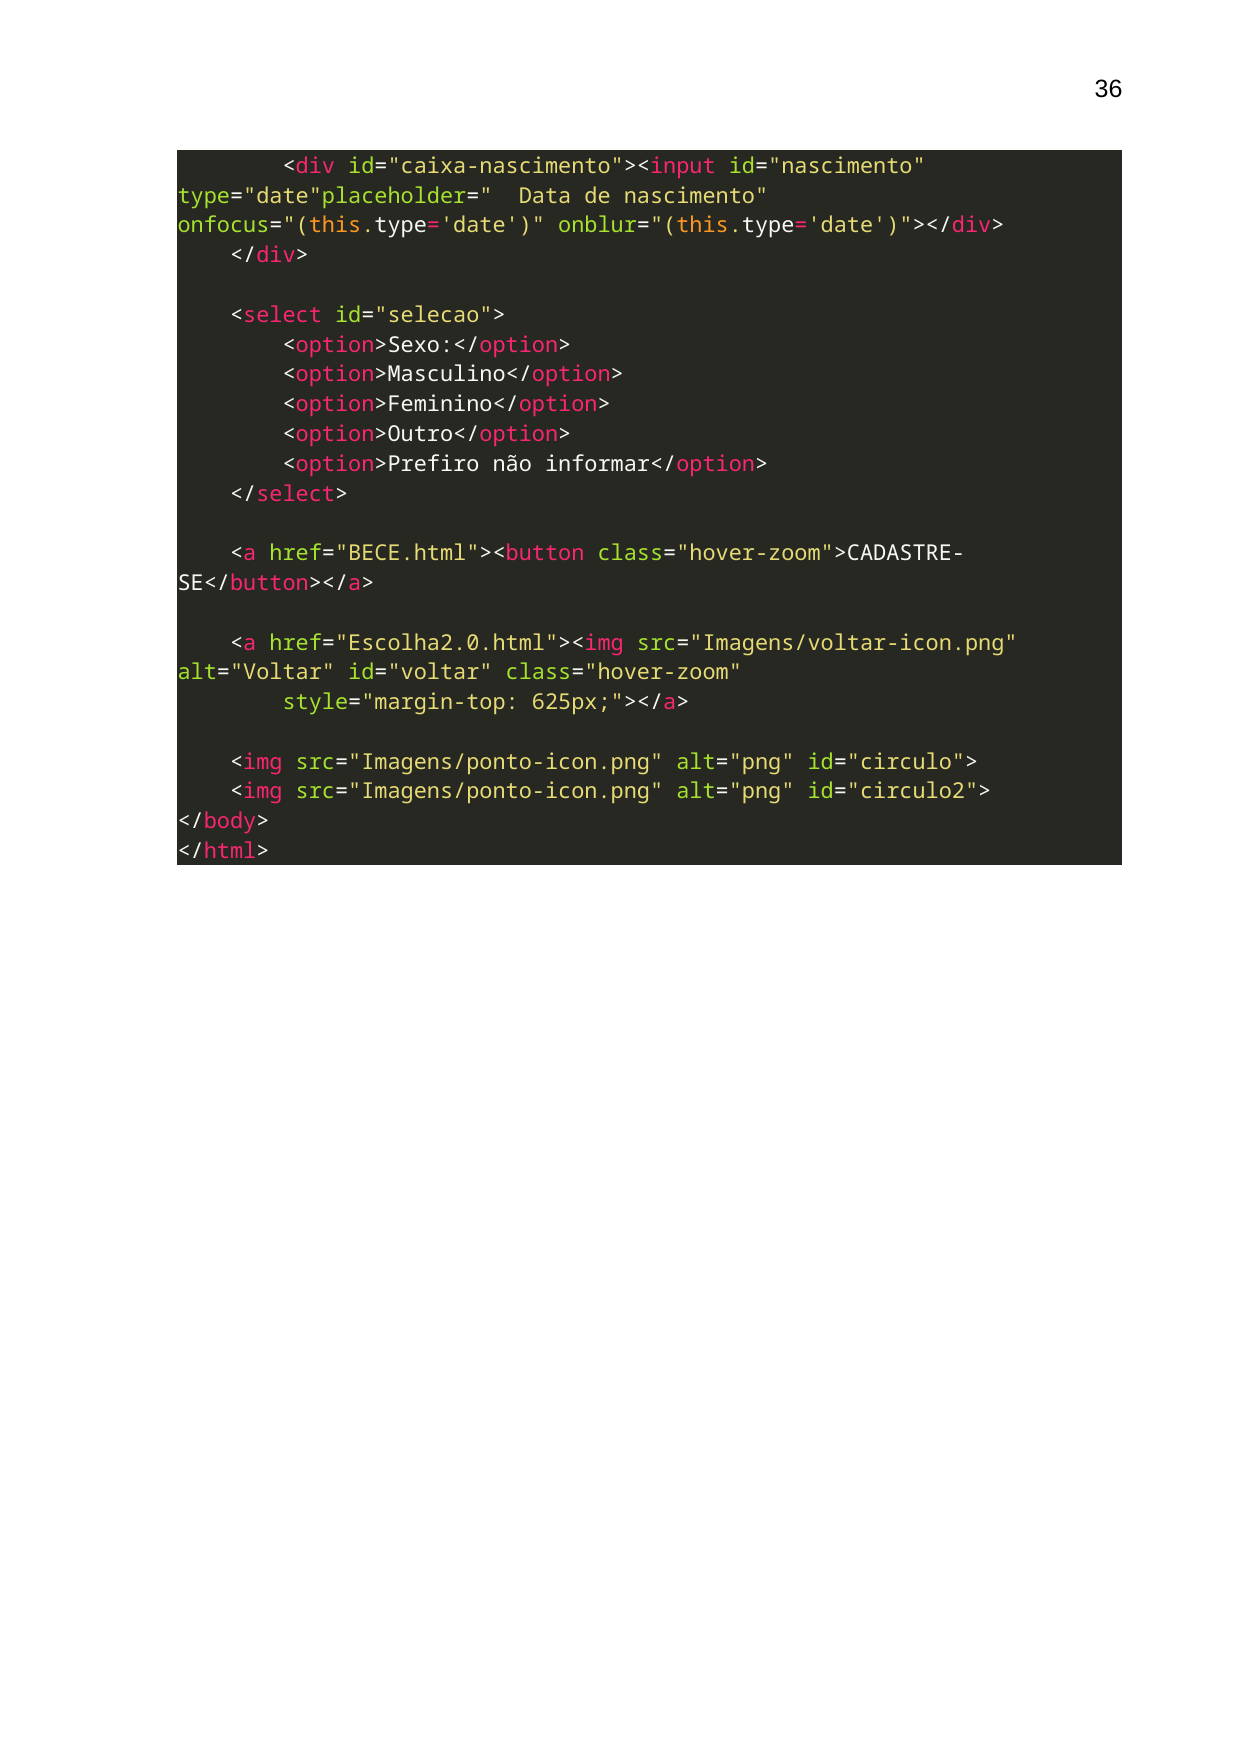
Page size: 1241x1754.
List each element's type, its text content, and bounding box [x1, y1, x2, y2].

text <img src="Imagens/ponto-icon.png" alt="png" id="circulo2"> [177, 775, 1122, 805]
text <option>Feminino</option> [177, 388, 1122, 418]
text style="margin-top: 625px;"></a> [177, 686, 1122, 716]
text </div> [177, 239, 1122, 269]
text <a href="Escolha2.0.html"><img src="Imagens/voltar-icon.png" alt="Voltar" id="voltar" class="hover-zoom" [177, 626, 1122, 686]
text </body> [177, 805, 1122, 835]
text <option>Masculino</option> [177, 358, 1122, 388]
text <select id="selecao"> [177, 299, 1122, 328]
text <option>Outro</option> [177, 418, 1122, 448]
text <img src="Imagens/ponto-icon.png" alt="png" id="circulo"> [177, 746, 1122, 775]
text <option>Prefiro não informar</option> [177, 448, 1122, 477]
text <div id="caixa-nascimento"><input id="nascimento" type="date"placeholder=" Data de nascimento" onfocus="(this.type='date')" onblur="(this.type='date')"></div> [177, 150, 1122, 239]
text </select> [177, 477, 1122, 507]
text </html> [177, 835, 1122, 865]
text <a href="BECE.html"><button class="hover-zoom">CADASTRE-SE</button></a> [177, 537, 1122, 597]
text <option>Sexo:</option> [177, 328, 1122, 358]
